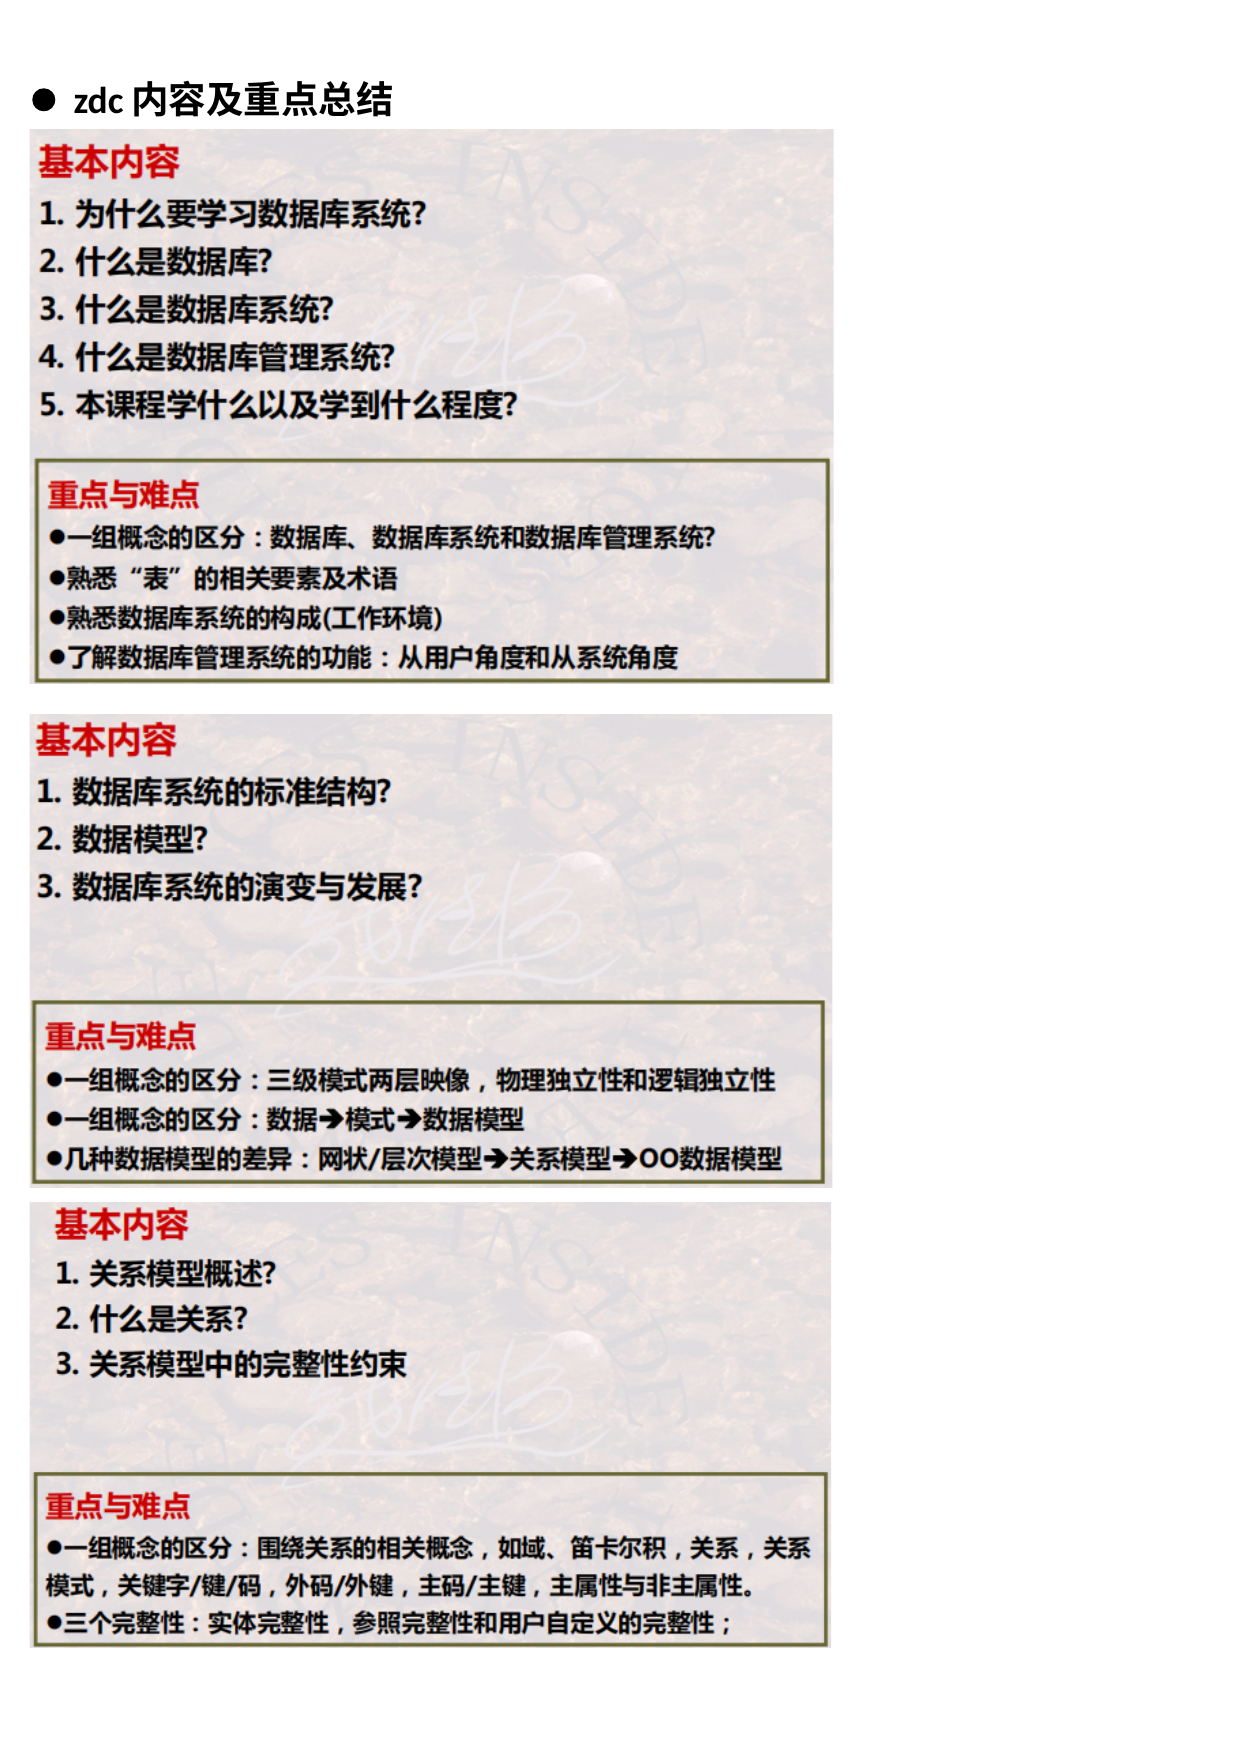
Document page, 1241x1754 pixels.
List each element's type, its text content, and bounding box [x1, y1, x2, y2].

picture [29, 1202, 832, 1648]
picture [29, 714, 833, 1188]
list zdc内容及重点总结 [29, 64, 1211, 129]
picture [29, 129, 834, 684]
